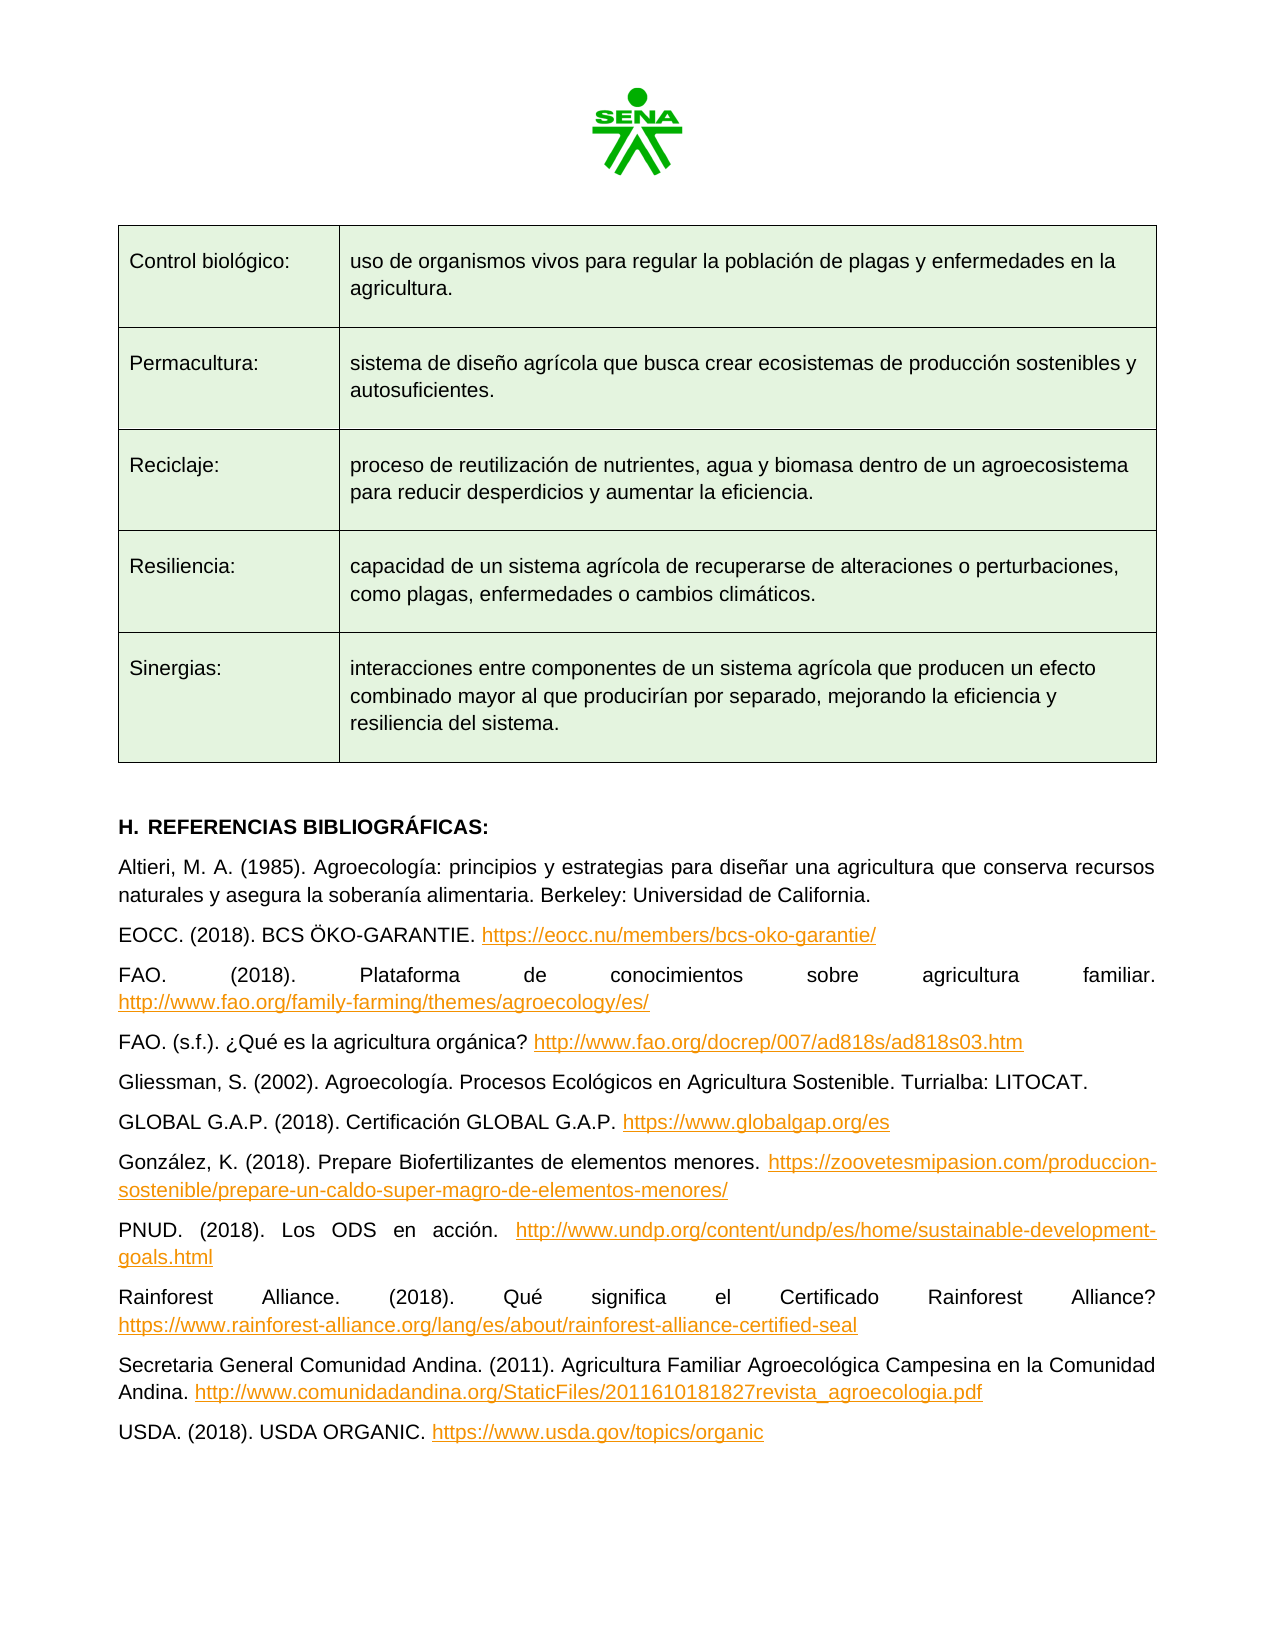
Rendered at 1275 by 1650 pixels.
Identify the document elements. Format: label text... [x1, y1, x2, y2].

table_cell Sinergias: [119, 633, 339, 762]
text PNUD. (2018). Los ODS en acción. http://www.undp.org/content/undp/es/home/sustainable-development-goals.html [118, 1218, 1157, 1269]
text GLOBAL G.A.P. (2018). Certificación GLOBAL G.A.P. https://www.globalgap.org/es [118, 1110, 1157, 1134]
table_cell proceso de reutilización de nutrientes, agua y biomasa dentro de un agroecosistema para reducir desperdicios y aumentar la eficiencia. [340, 430, 1156, 530]
text EOCC. (2018). BCS ÖKO-GARANTIE. https://eocc.nu/members/bcs-oko-garantie/ [118, 923, 1157, 947]
text FAO. (s.f.). ¿Qué es la agricultura orgánica? http://www.fao.org/docrep/007/ad818s/ad818s03.htm [118, 1030, 1157, 1054]
text Rainforest Alliance. (2018). Qué significa el Certificado Rainforest Alliance? https://www.rainforest-alliance.org/lang/es/about/rainforest-alliance-certified-seal [118, 1285, 1157, 1337]
text Secretaria General Comunidad Andina. (2011). Agricultura Familiar Agroecológica Campesina en la Comunidad Andina. http://www.comunidadandina.org/StaticFiles/2011610181827revista_agroecologia.pdf [118, 1353, 1157, 1404]
table_cell Permacultura: [119, 328, 339, 428]
picture [592, 87, 683, 176]
text Altieri, M. A. (1985). Agroecología: principios y estrategias para diseñar una agricultura que conserva recursos naturales y asegura la soberanía alimentaria. Berkeley: Universidad de California. [118, 855, 1157, 907]
text Gliessman, S. (2002). Agroecología. Procesos Ecológicos en Agricultura Sostenible. Turrialba: LITOCAT. [118, 1070, 1157, 1094]
table_cell Reciclaje: [119, 430, 339, 530]
text González, K. (2018). Prepare Biofertilizantes de elementos menores. https://zoovetesmipasion.com/produccion-sostenible/prepare-un-caldo-super-magro-de-elementos-menores/ [118, 1150, 1157, 1202]
table_cell Control biológico: [119, 226, 339, 327]
table_cell sistema de diseño agrícola que busca crear ecosistemas de producción sostenibles y autosuficientes. [340, 328, 1156, 428]
table_cell uso de organismos vivos para regular la población de plagas y enfermedades en la agricultura. [340, 226, 1156, 327]
list REFERENCIAS BIBLIOGRÁFICAS: [118, 815, 1157, 839]
table_cell interacciones entre componentes de un sistema agrícola que producen un efecto combinado mayor al que producirían por separado, mejorando la eficiencia y resiliencia del sistema. [340, 633, 1156, 762]
text FAO. (2018). Plataforma de conocimientos sobre agricultura familiar. http://www.fao.org/family-farming/themes/agroecology/es/ [118, 963, 1157, 1014]
table_cell Resiliencia: [119, 531, 339, 632]
table_cell capacidad de un sistema agrícola de recuperarse de alteraciones o perturbaciones, como plagas, enfermedades o cambios climáticos. [340, 531, 1156, 632]
text USDA. (2018). USDA ORGANIC. https://www.usda.gov/topics/organic [118, 1420, 1157, 1444]
